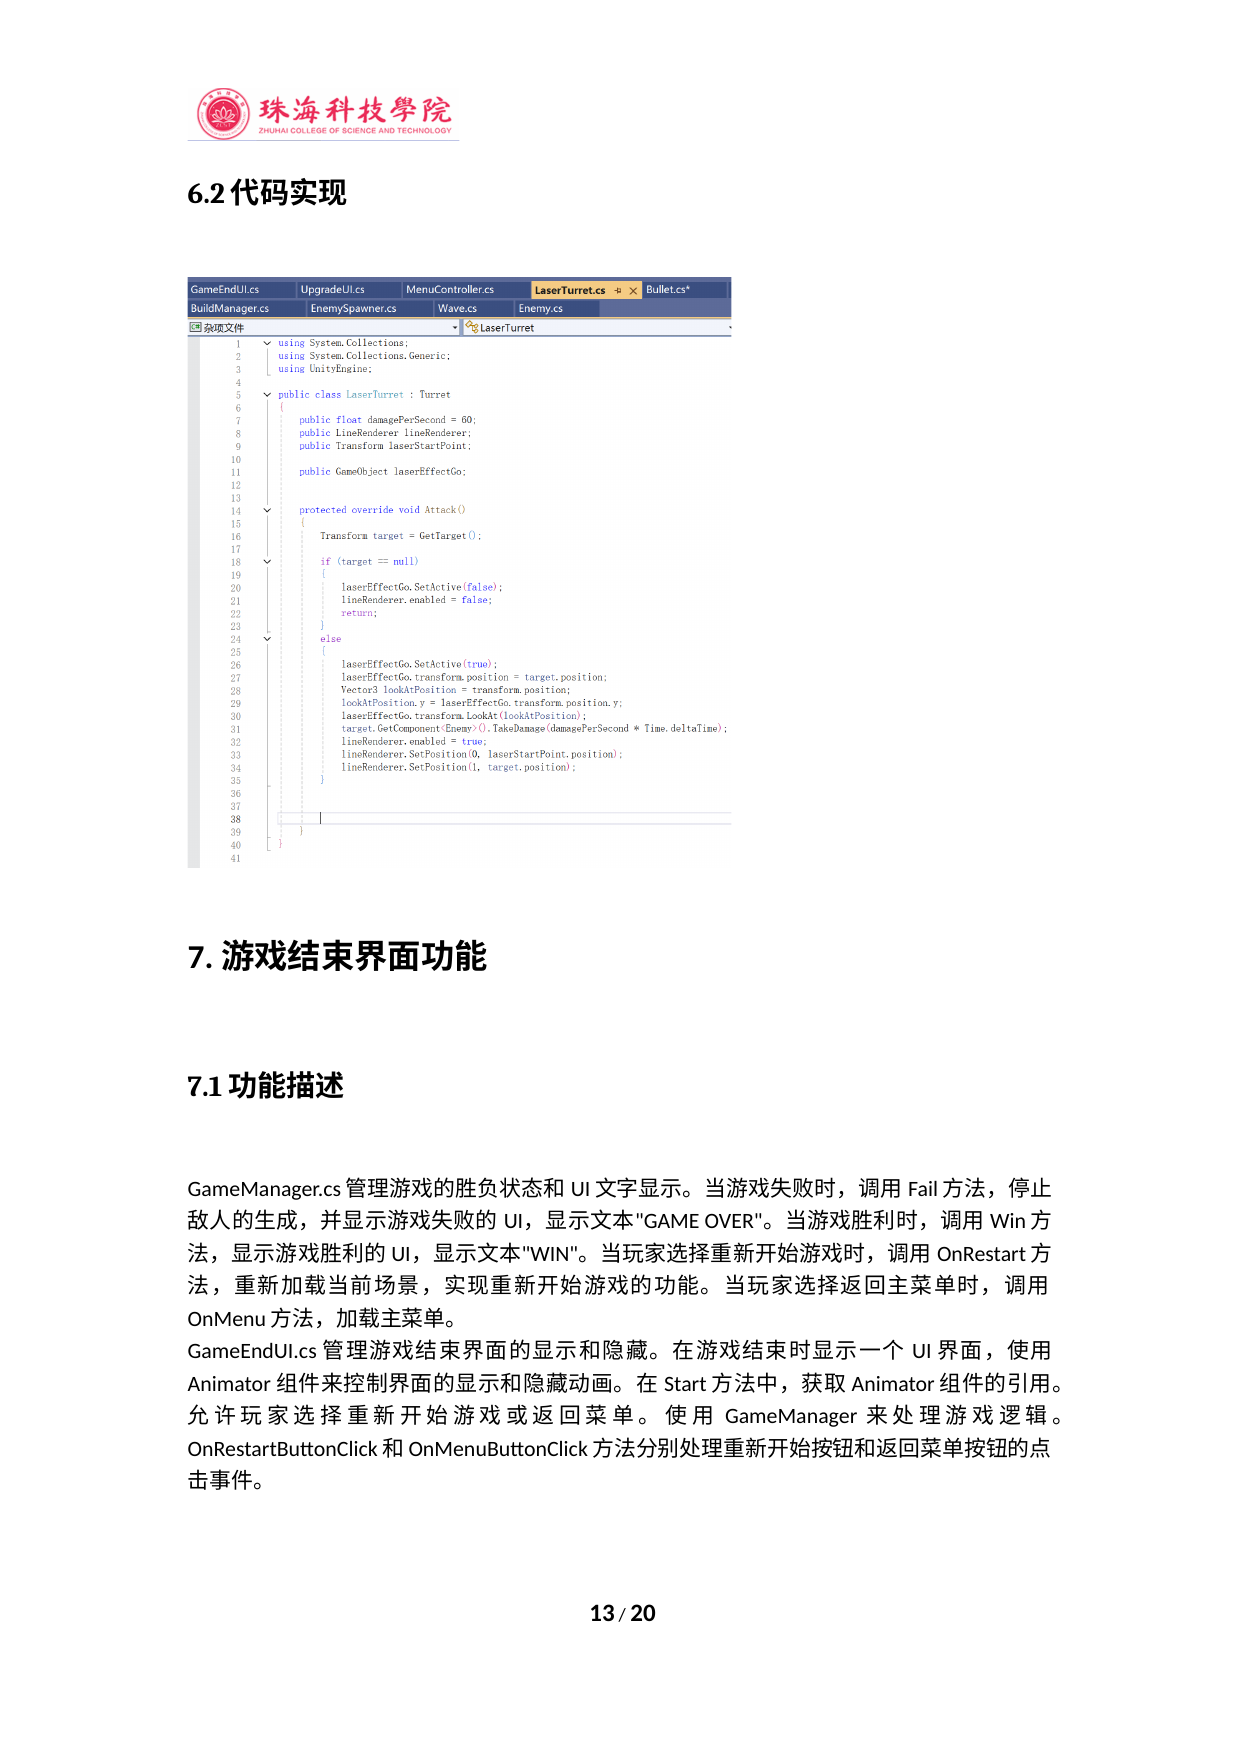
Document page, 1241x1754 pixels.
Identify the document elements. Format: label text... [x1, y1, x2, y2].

text GameEndUI.cs管理游戏结束界面的显示和隐藏。在游戏结束时显示一个UI界面，使用Animator组件来控制界面的显示和隐藏动画。在Start方法中，获取Animator组件的引用。允许玩家选择重新开始游戏或返回菜单。使用GameManager来处理游戏逻辑。OnRestartButtonClick和OnMenuButtonClick方法分别处理重新开始按钮和返回菜单按钮的点击事件。 [187, 1333, 1053, 1495]
subtitle 7.1功能描述 [187, 1051, 1053, 1116]
picture [187, 88, 460, 141]
subtitle 7. 游戏结束界面功能 [187, 922, 1053, 987]
subtitle 6.2代码实现 [187, 158, 1053, 223]
text GameManager.cs管理游戏的胜负状态和UI文字显示。当游戏失败时，调用Fail方法，停止敌人的生成，并显示游戏失败的UI，显示文本"GAME OVER"。当游戏胜利时，调用Win方法，显示游戏胜利的UI，显示文本"WIN"。当玩家选择重新开始游戏时，调用OnRestart方法，重新加载当前场景，实现重新开始游戏的功能。当玩家选择返回主菜单时，调用OnMenu方法，加载主菜单。 [187, 1170, 1053, 1333]
picture [187, 277, 732, 868]
